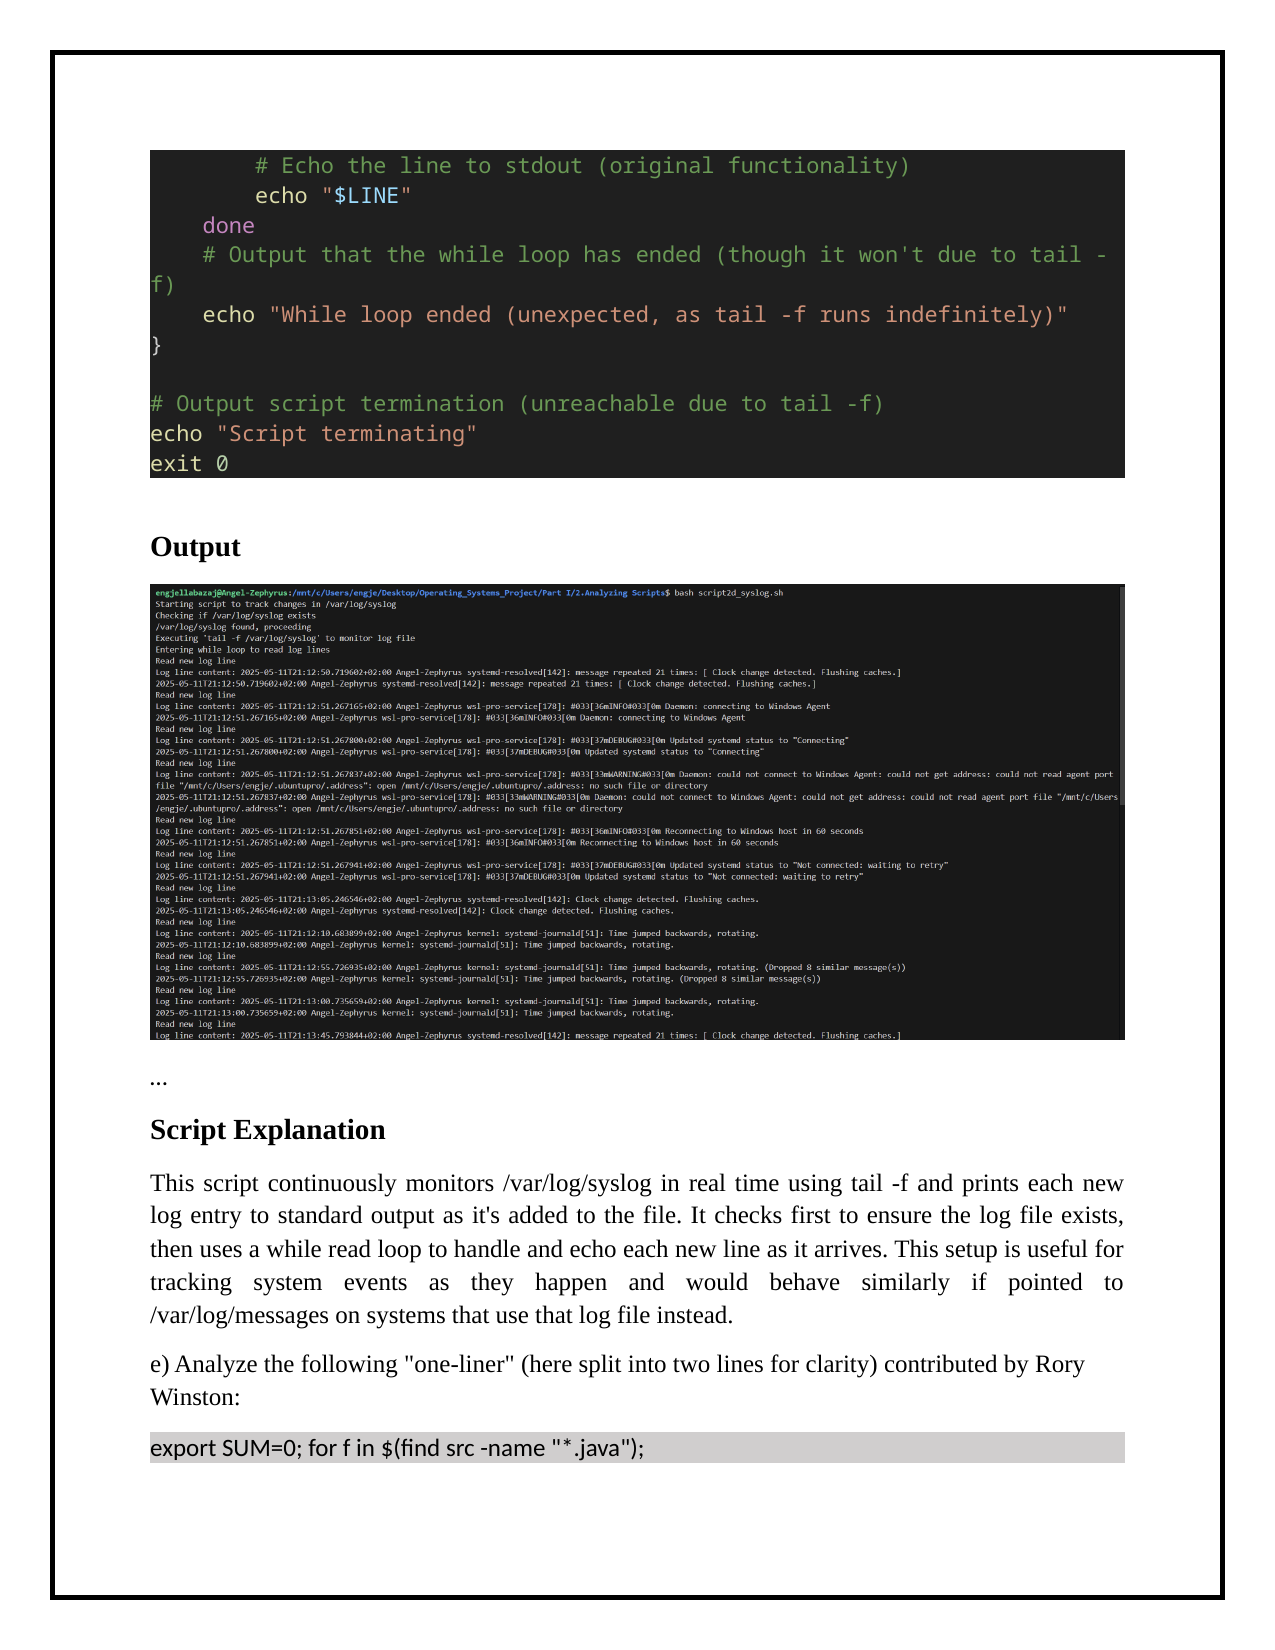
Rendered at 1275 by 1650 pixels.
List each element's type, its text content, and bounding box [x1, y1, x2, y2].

text … [150, 1061, 1125, 1091]
picture [150, 584, 1125, 1040]
text } [150, 329, 1125, 358]
text # Output that the while loop has ended (though it won't due to tail -f) [150, 239, 1125, 299]
text Script Explanation [150, 1112, 1125, 1146]
text # Echo the line to stdout (original functionality) [150, 150, 1125, 180]
text echo "While loop ended (unexpected, as tail -f runs indefinitely)" [150, 299, 1125, 329]
text # Output script termination (unreachable due to tail -f) [150, 388, 1125, 418]
text echo "Script terminating" [150, 418, 1125, 448]
text Output [150, 529, 1125, 563]
text export SUM=0; for f in $(find src -name "*.java"); [150, 1432, 1125, 1463]
text done [150, 209, 1125, 239]
text e) Analyze the following "one-liner" (here split into two lines for clarity) contributed by Rory Winston: [150, 1349, 1125, 1411]
text This script continuously monitors /var/log/syslog in real time using tail -f and prints each new log entry to standard output as it's added to the file. It checks first to ensure the log file exists, then uses a while read loop to handle and echo each new line as it arrives. This setup is useful for tracking system events as they happen and would behave similarly if pointed to /var/log/messages on systems that use that log file instead. [150, 1168, 1125, 1328]
text echo "$LINE" [150, 180, 1125, 209]
text exit 0 [150, 448, 1125, 478]
